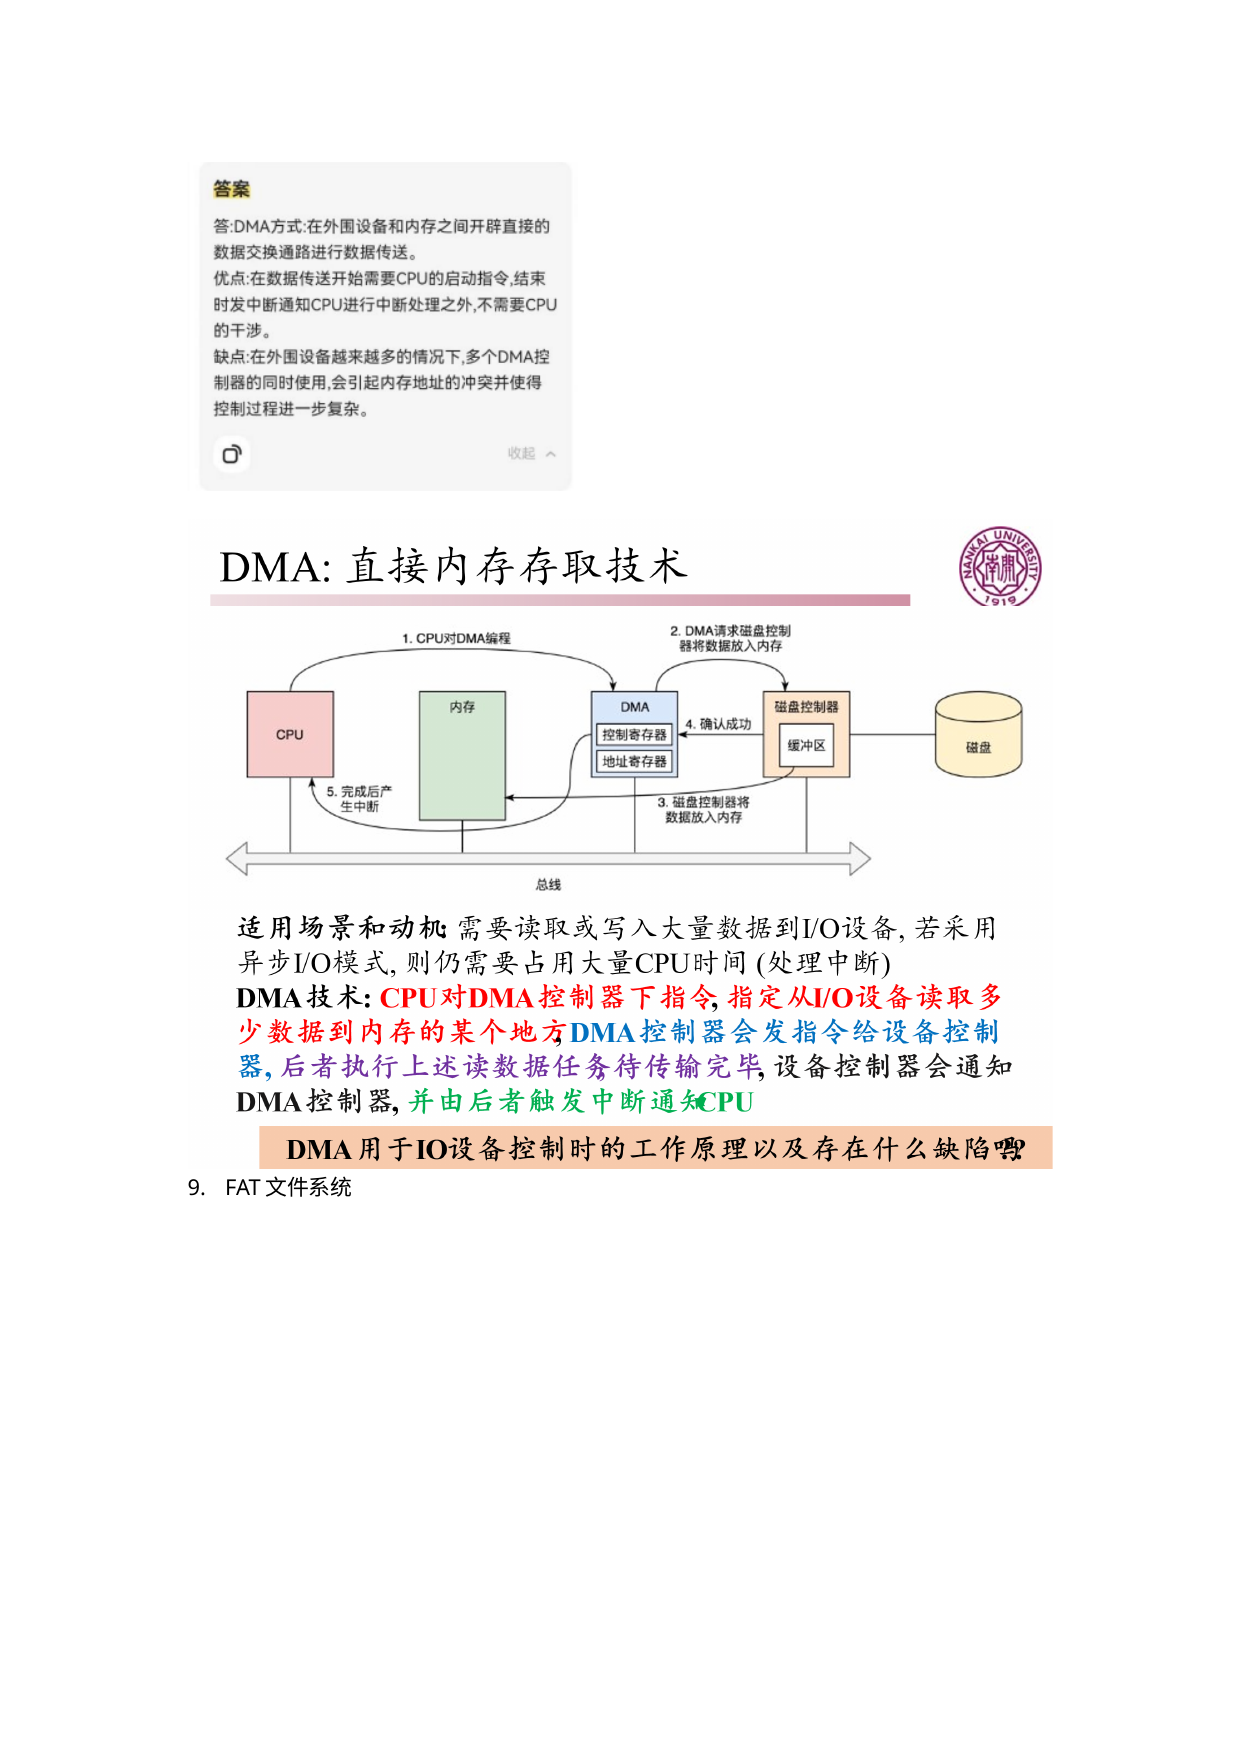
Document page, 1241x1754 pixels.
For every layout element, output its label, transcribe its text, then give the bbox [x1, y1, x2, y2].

list FAT文件系统 [187, 1169, 1053, 1202]
picture [187, 519, 1053, 1169]
picture [187, 162, 579, 496]
